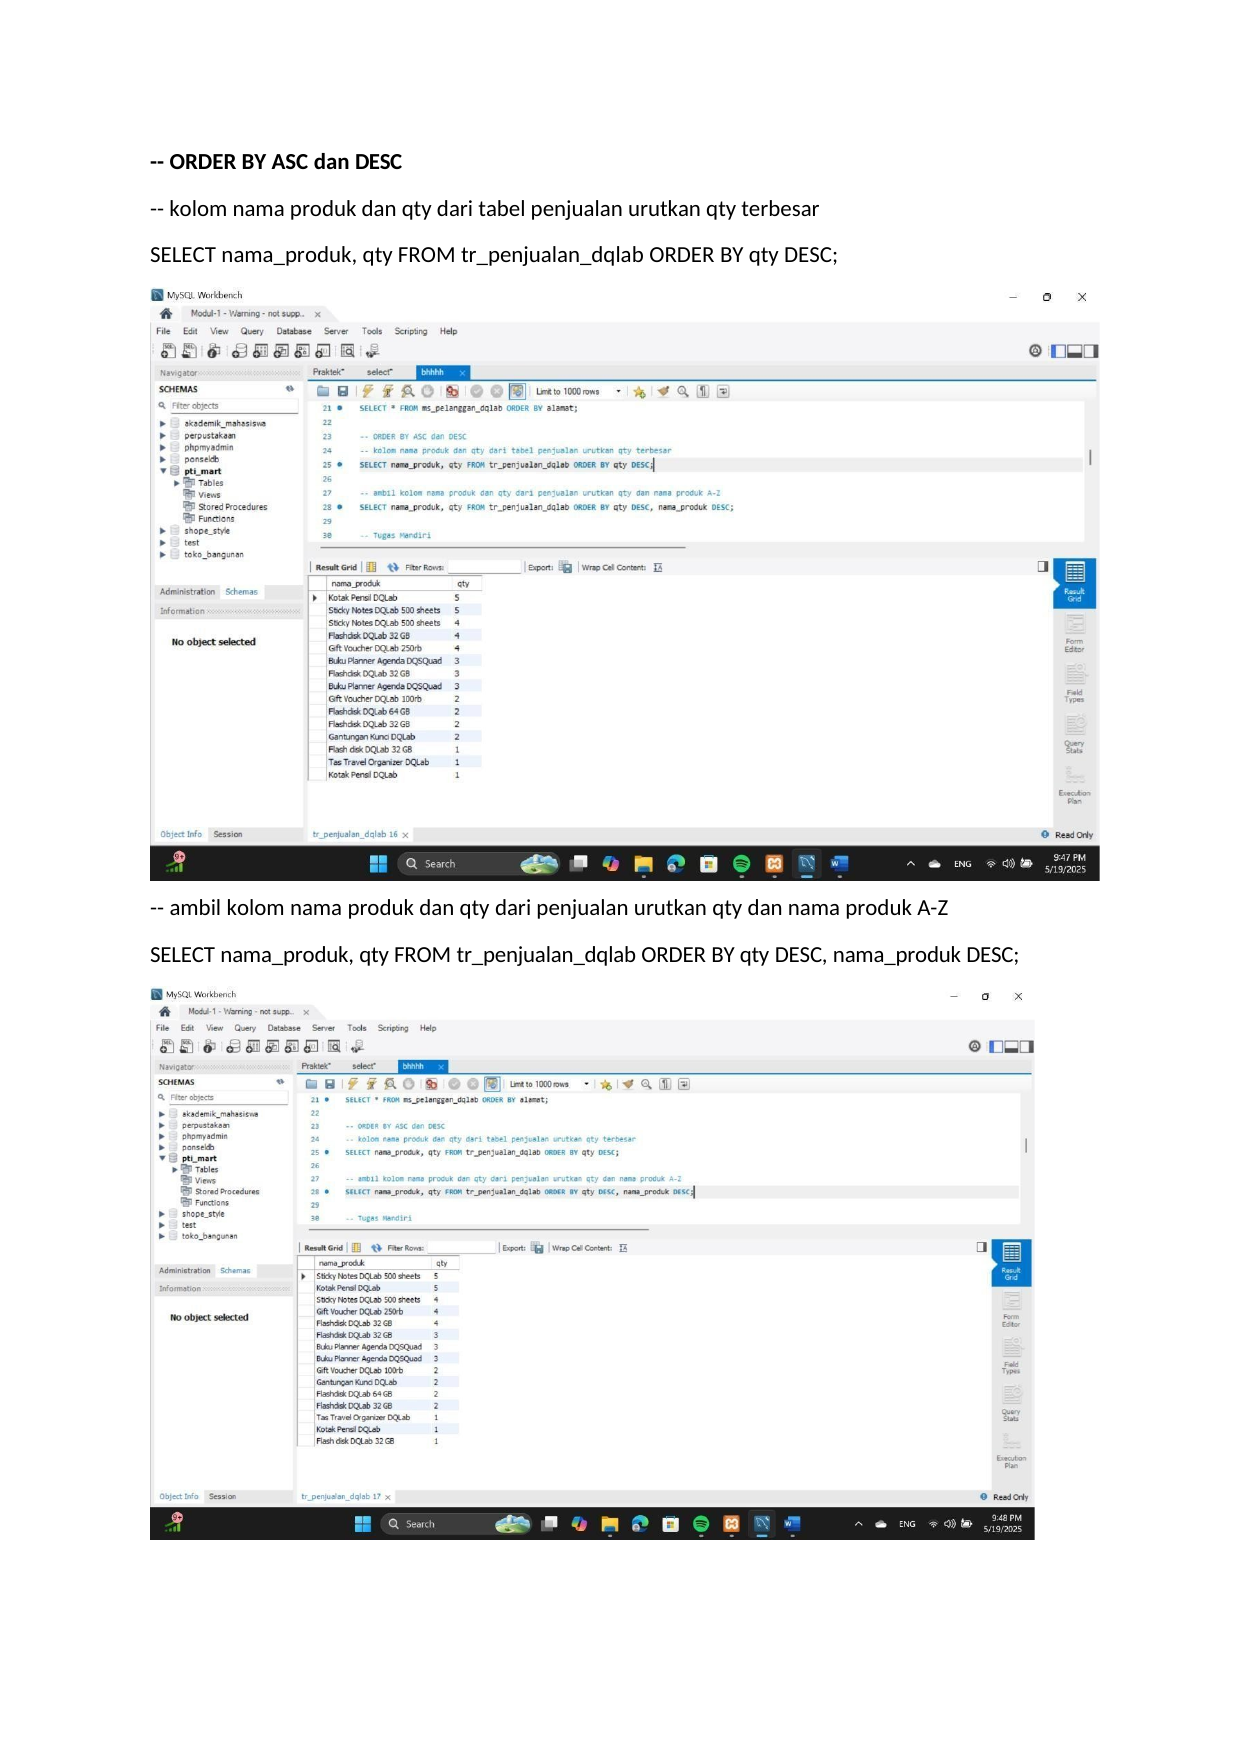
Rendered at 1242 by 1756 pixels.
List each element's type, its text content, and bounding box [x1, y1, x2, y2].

text SELECT nama_produk, qty FROM tr_penjualan_dqlab ORDER BY qty DESC, nama_produk DESC; [150, 940, 1109, 968]
picture [150, 287, 1100, 881]
picture [150, 986, 1035, 1540]
text -- ambil kolom nama produk dan qty dari penjualan urutkan qty dan nama produk A-Z [150, 893, 1109, 921]
text -- kolom nama produk dan qty dari tabel penjualan urutkan qty terbesar SELECT nama_produk, qty FROM tr_penjualan_dqlab ORDER BY qty DESC; [150, 194, 857, 268]
subtitle -- ORDER BY ASC dan DESC [150, 147, 1109, 175]
